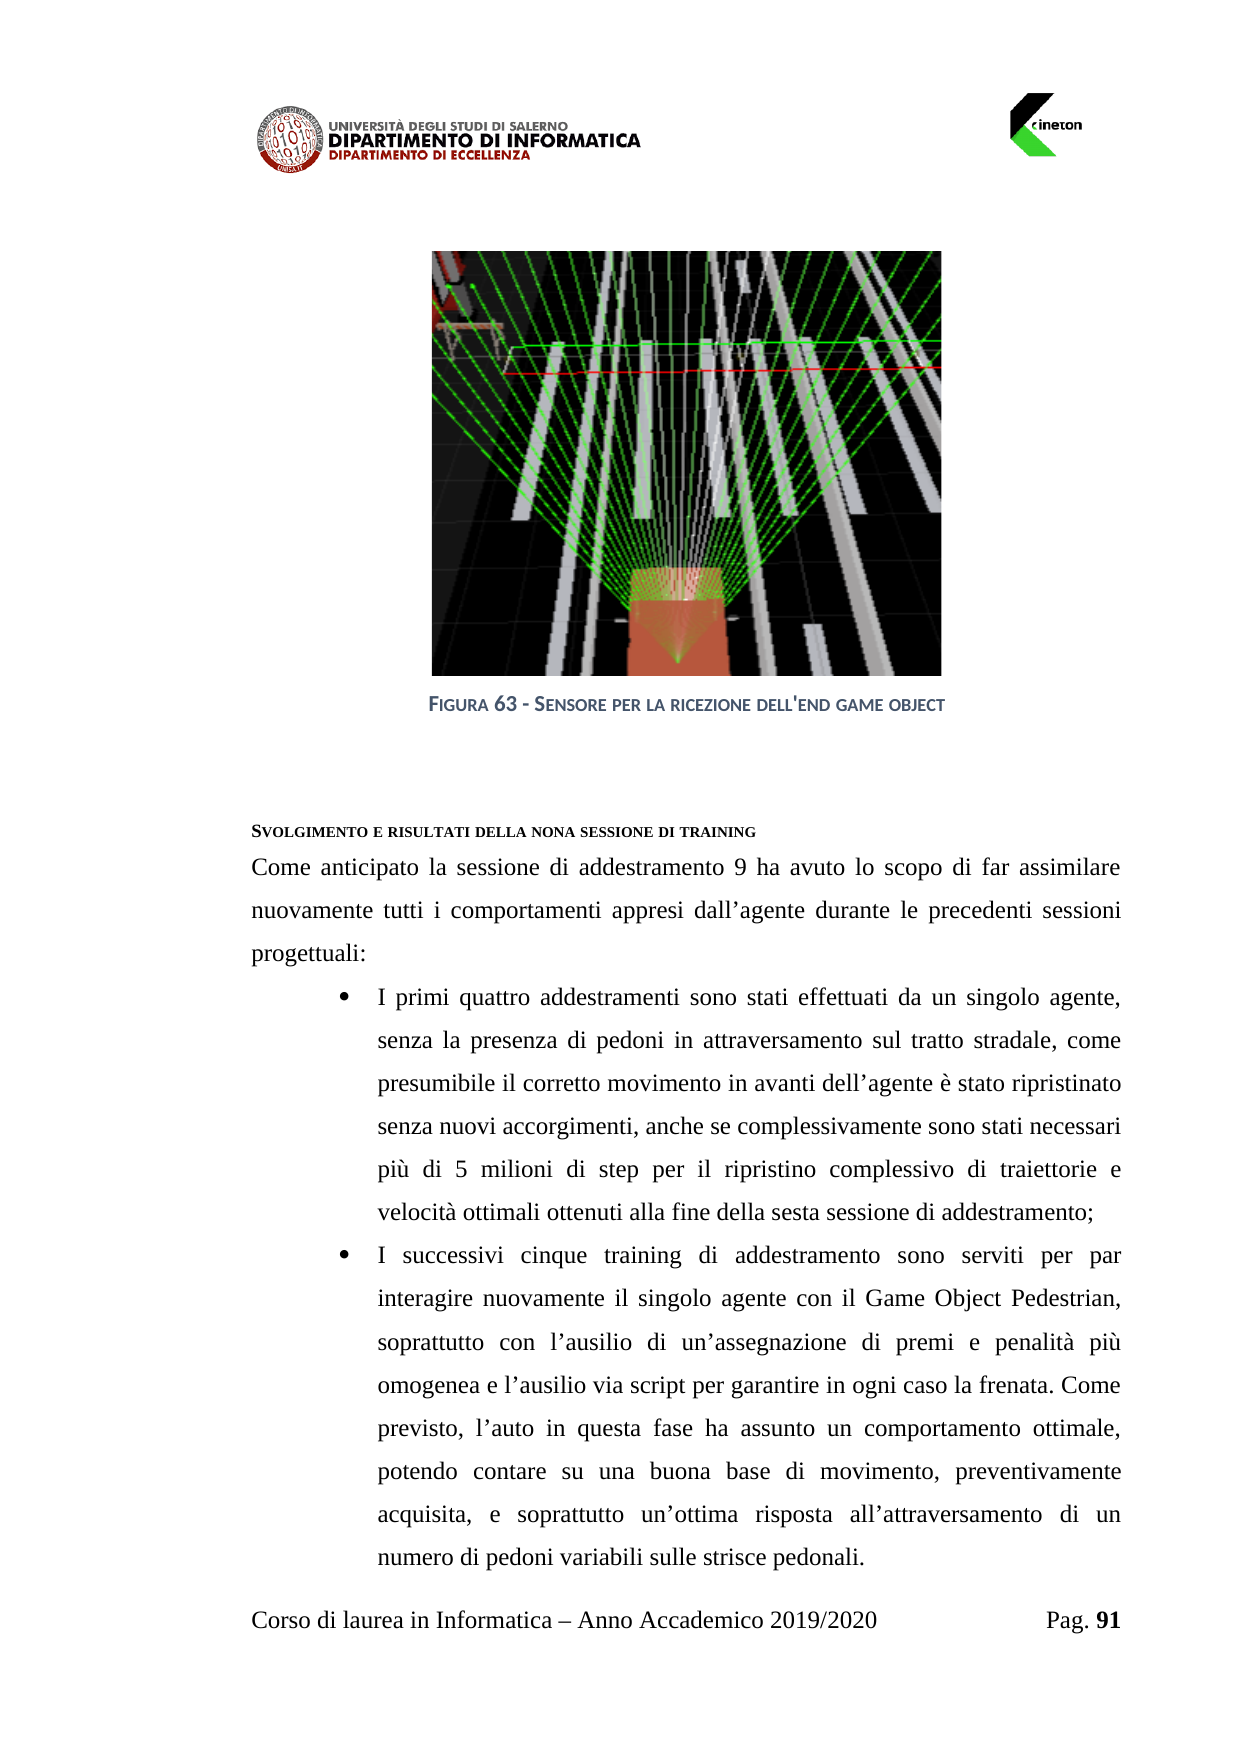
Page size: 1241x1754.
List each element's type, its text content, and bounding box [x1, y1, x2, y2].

picture [431, 251, 942, 676]
text Svolgimento e risultati della nona sessione di training [251, 820, 1122, 842]
text Figura 63 - Sensore per la ricezione dell'end game object [251, 689, 1122, 717]
list I primi quattro addestramenti sono stati effettuati da un singolo agente, senza la presenza di pedoni in attraversamento sul tratto stradale, come presumibile il corretto movimento in avanti dell’agente è stato ripristinato senza nuovi accorgimenti, anche se complessivamente sono stati necessari più di 5 milioni di step per il ripristino complessivo di traiettorie e velocità ottimali ottenuti alla fine della sesta sessione di addestramento; [340, 982, 1122, 1226]
text Come anticipato la sessione di addestramento 9 ha avuto lo scopo di far assimilare nuovamente tutti i comportamenti appresi dall’agente durante le precedenti sessioni progettuali: [251, 852, 1122, 967]
list I successivi cinque training di addestramento sono serviti per par interagire nuovamente il singolo agente con il Game Object Pedestrian, soprattutto con l’ausilio di un’assegnazione di premi e penalità più omogenea e l’ausilio via script per garantire in ogni caso la frenata. Come previsto, l’auto in questa fase ha assunto un comportamento ottimale, potendo contare su una buona base di movimento, preventivamente acquisita, e soprattutto un’ottima risposta all’attraversamento di un numero di pedoni variabili sulle strisce pedonali. [340, 1240, 1122, 1571]
picture [251, 102, 645, 177]
picture [987, 73, 1102, 177]
